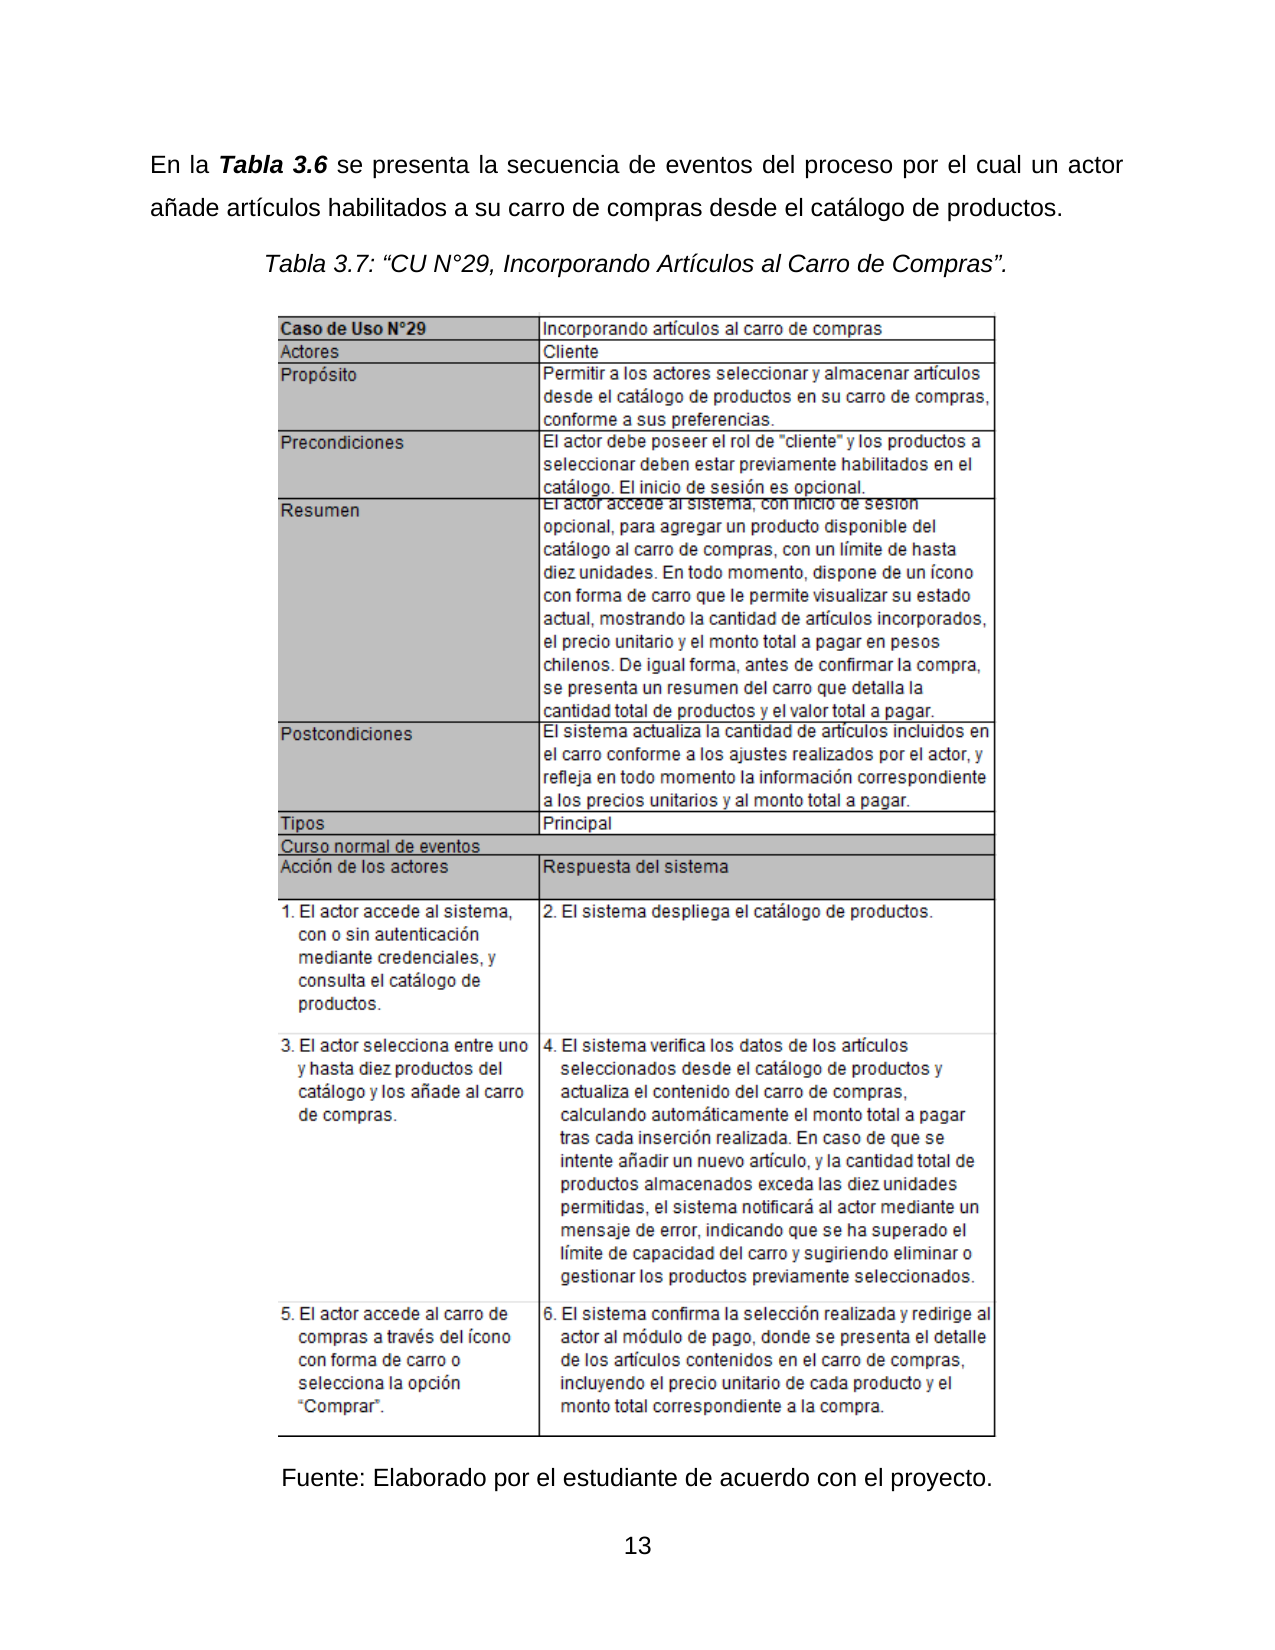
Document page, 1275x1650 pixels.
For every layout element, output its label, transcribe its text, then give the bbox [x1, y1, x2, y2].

text En la Tabla 3.6 se presenta la secuencia de eventos del proceso por el cual un actor añade artículos habilitados a su carro de compras desde el catálogo de productos. [150, 150, 1125, 222]
picture [278, 312, 997, 1437]
text Fuente: Elaborado por el estudiante de acuerdo con el proyecto. [150, 1463, 1125, 1492]
